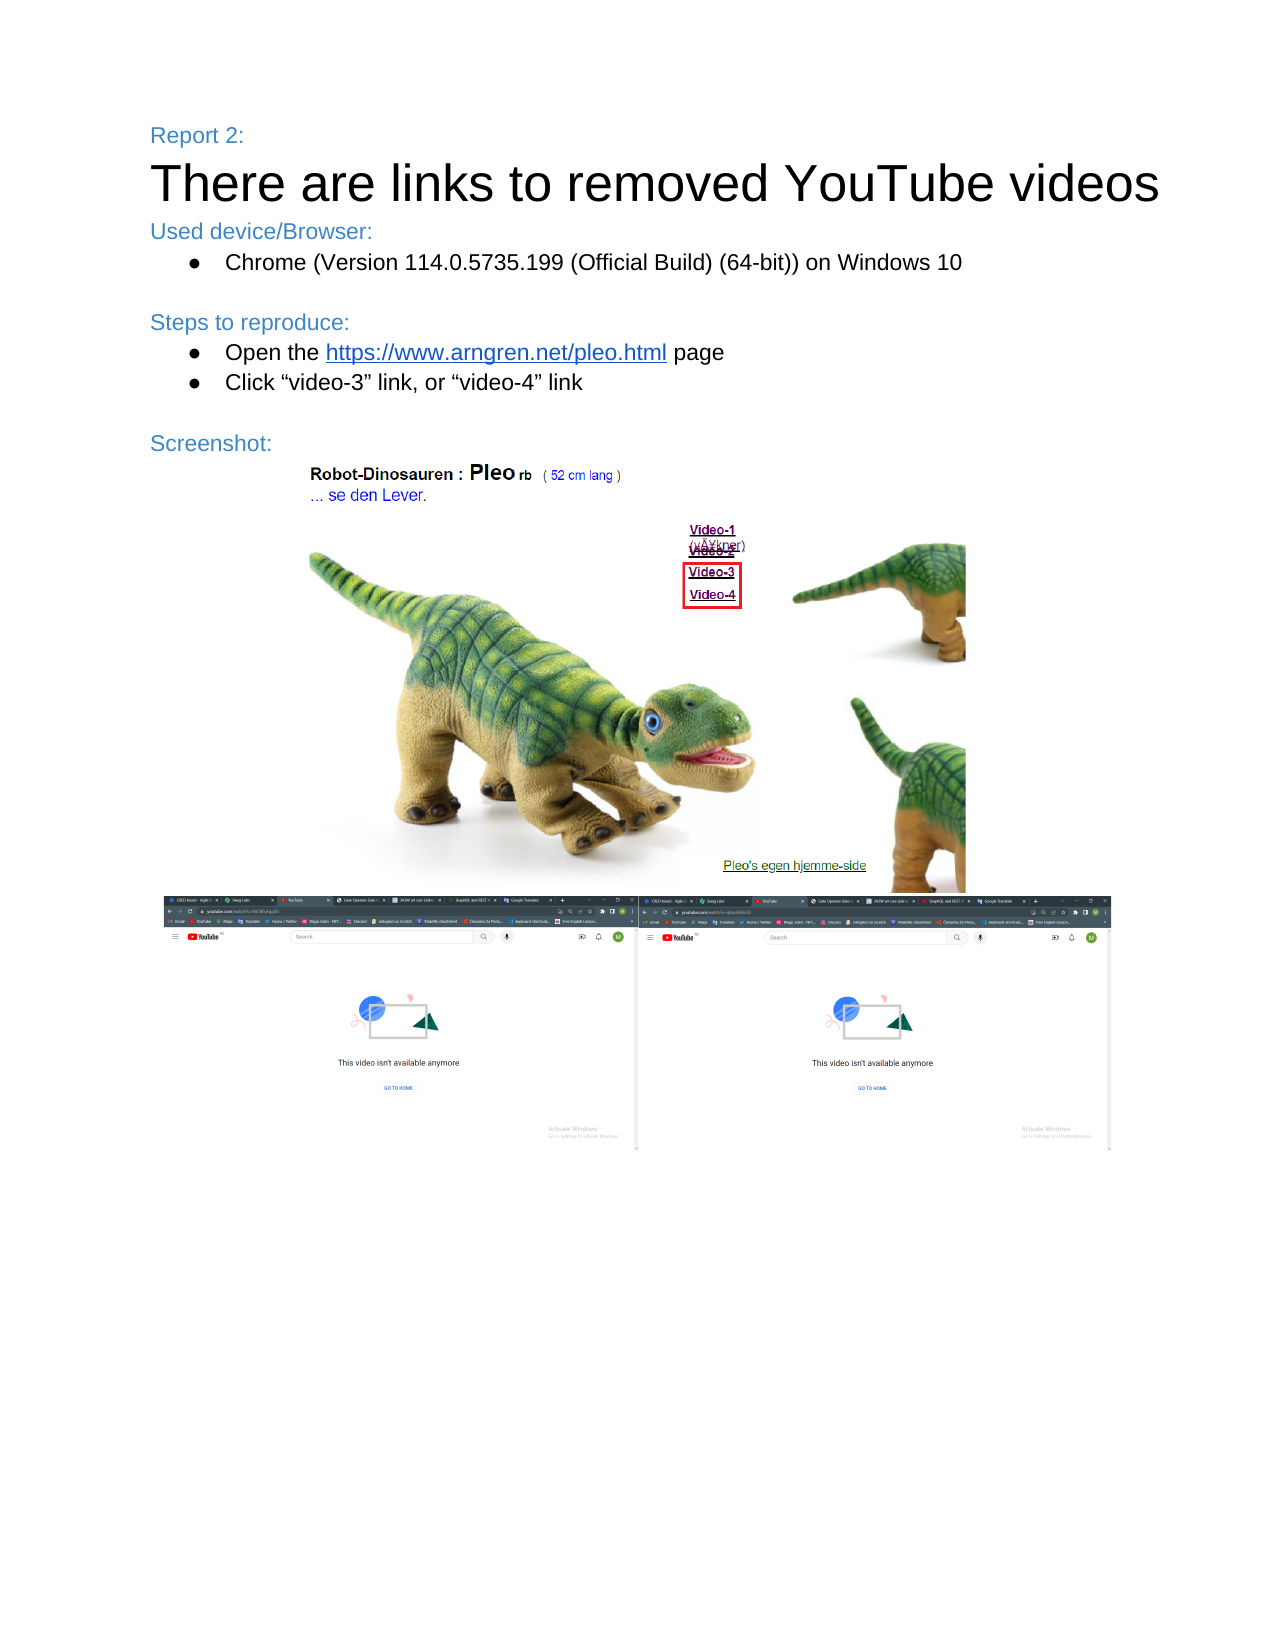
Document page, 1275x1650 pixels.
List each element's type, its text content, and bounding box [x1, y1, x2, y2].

title There are links to removed YouTube videos [150, 152, 1162, 212]
picture [163, 896, 1112, 1151]
list Chrome (Version 114.0.5735.199 (Official Build) (64-bit)) on Windows 10 [187, 248, 1125, 275]
list Open the https://www.arngren.net/pleo.html page [187, 339, 1125, 365]
text Steps to reproduce: [150, 309, 1125, 335]
text Used device/Browser: [150, 218, 1125, 244]
picture [309, 460, 966, 893]
list Click “video-3” link, or “video-4” link [187, 369, 1125, 396]
text Report 2: [150, 122, 1125, 148]
text Screenshot: [150, 430, 1125, 456]
